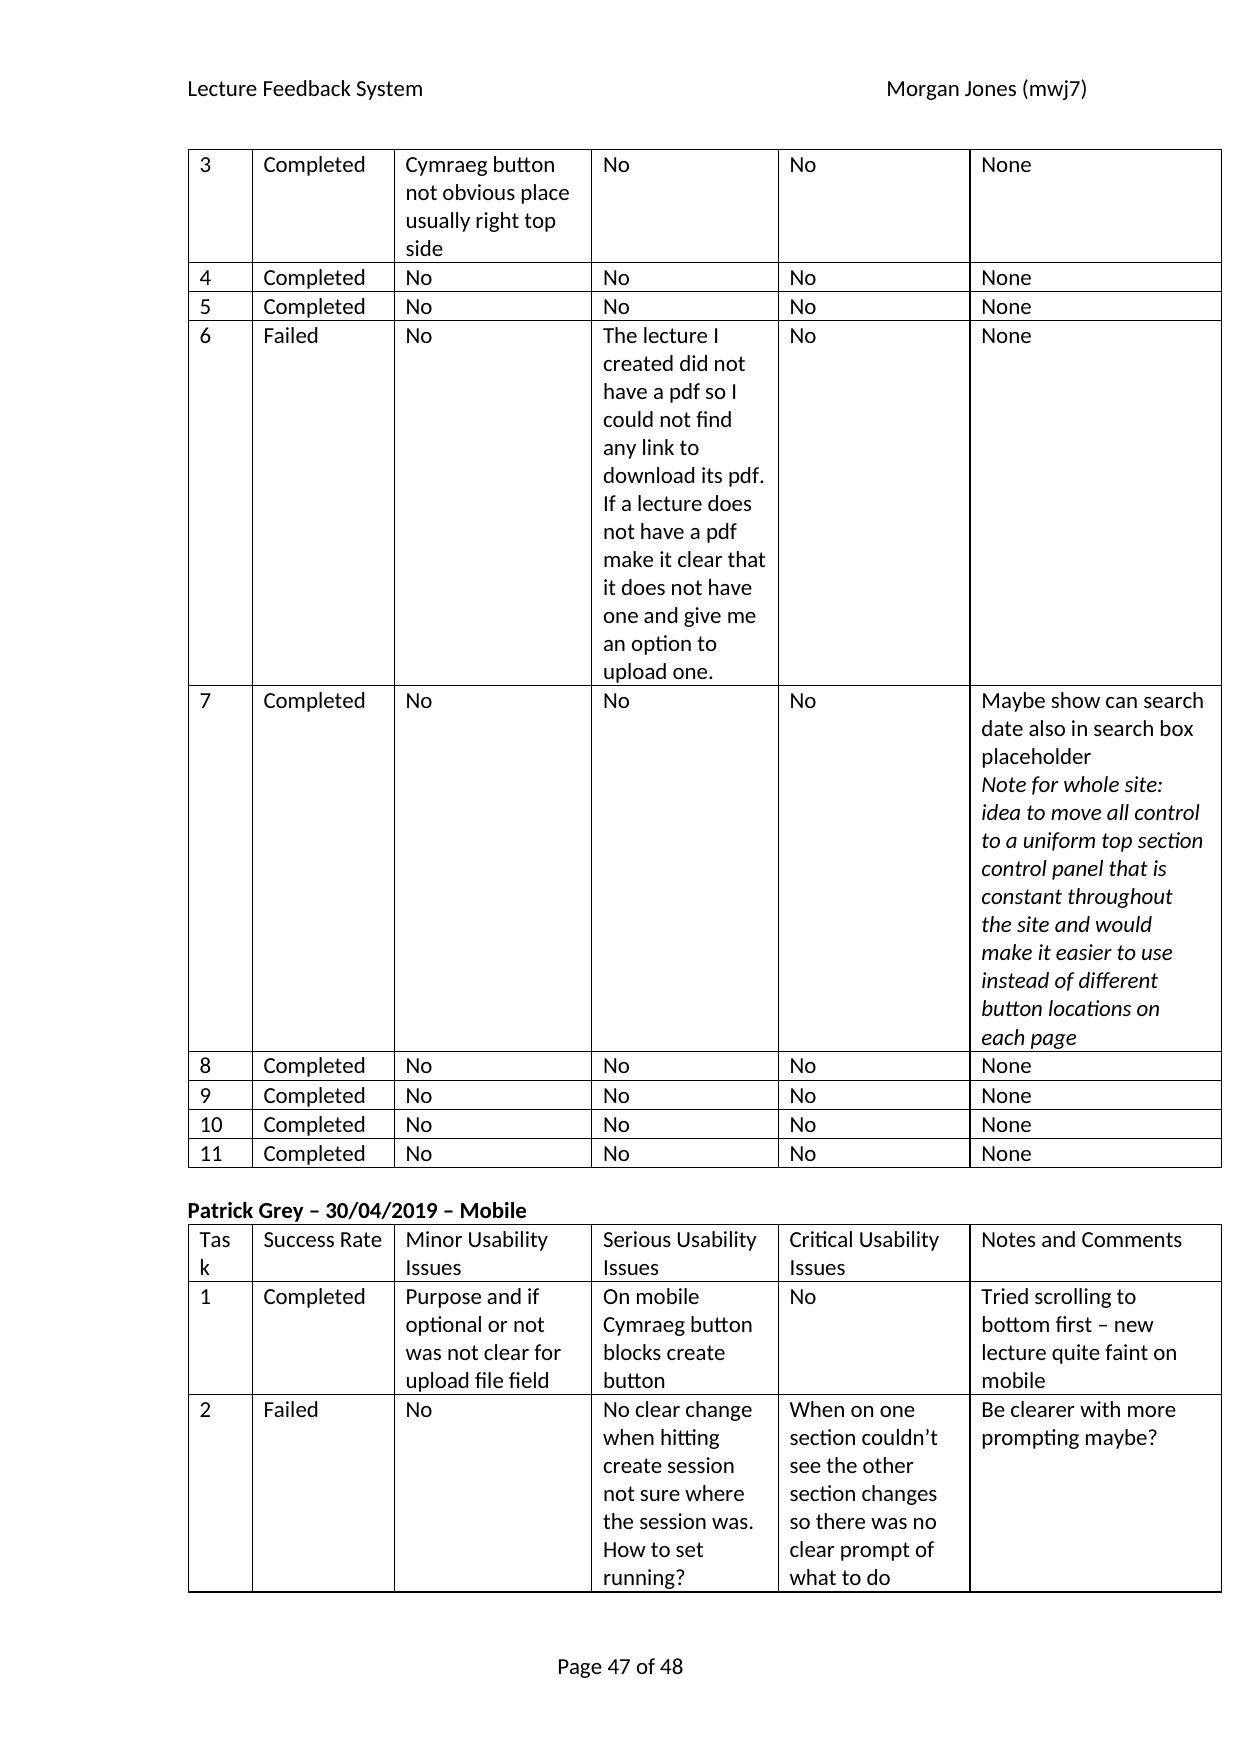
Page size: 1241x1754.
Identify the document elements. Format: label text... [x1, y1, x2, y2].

table_cell The lecture I created did not have a pdf so I could not find any link to download its pdf. If a lecture does not have a pdf make it clear that it does not have one and give me an option to upload one. [592, 321, 778, 685]
table_cell No [592, 686, 778, 1051]
table_cell No [779, 1081, 969, 1109]
table_cell No [395, 1395, 591, 1591]
table_cell No [779, 292, 969, 320]
table_cell No [779, 1139, 969, 1167]
table_cell Failed [253, 1395, 394, 1591]
table_cell No [395, 292, 591, 320]
text Patrick Grey – 30/04/2019 – Mobile [187, 1196, 1053, 1224]
table_cell None [971, 1139, 1221, 1167]
table_cell Cymraeg button not obvious place usually right top side [395, 150, 591, 262]
table_cell 5 [189, 292, 252, 320]
table_cell No [592, 292, 778, 320]
table_cell None [971, 150, 1221, 262]
table_cell No [779, 1052, 969, 1080]
table_cell No [395, 1052, 591, 1080]
table_cell Completed [253, 1052, 394, 1080]
table_cell No [592, 263, 778, 291]
table_cell 11 [189, 1139, 252, 1167]
table_cell Completed [253, 1282, 394, 1394]
table_cell Completed [253, 263, 394, 291]
table_cell No [592, 150, 778, 262]
table_cell No [592, 1081, 778, 1109]
table_cell No [395, 1081, 591, 1109]
table_cell No [779, 321, 969, 685]
table_cell Completed [253, 1139, 394, 1167]
table_cell Purpose and if optional or not was not clear for upload file field [395, 1282, 591, 1394]
table_cell Maybe show can search date also in search box placeholder Note for whole site: idea to move all control to a uniform top section control panel that is constant throughout the site and would make it easier to use instead of different button locations on each page [971, 686, 1221, 1051]
table_cell No [592, 1052, 778, 1080]
table_cell No [395, 1139, 591, 1167]
table_cell 10 [189, 1110, 252, 1138]
table_cell No [395, 686, 591, 1051]
table_cell None [971, 1052, 1221, 1080]
table_cell 8 [189, 1052, 252, 1080]
table_cell No [395, 1110, 591, 1138]
table_header Success Rate [253, 1225, 394, 1281]
table_cell Completed [253, 1081, 394, 1109]
table_cell Be clearer with more prompting maybe? [971, 1395, 1221, 1591]
table_cell No [592, 1139, 778, 1167]
table_cell No [779, 1282, 969, 1394]
table_cell 6 [189, 321, 252, 685]
table_cell 1 [189, 1282, 252, 1394]
table_cell Completed [253, 686, 394, 1051]
table_header Critical Usability Issues [779, 1225, 969, 1281]
table_cell Tried scrolling to bottom first – new lecture quite faint on mobile [971, 1282, 1221, 1394]
table_cell No [395, 321, 591, 685]
table_cell No [779, 263, 969, 291]
table_cell None [971, 1110, 1221, 1138]
table_cell No [779, 1110, 969, 1138]
table_cell On mobile Cymraeg button blocks create button [592, 1282, 778, 1394]
table_cell None [971, 321, 1221, 685]
table_cell Completed [253, 1110, 394, 1138]
table_cell No [779, 150, 969, 262]
table_cell None [971, 1081, 1221, 1109]
table_cell No [395, 263, 591, 291]
table_cell None [971, 263, 1221, 291]
table_header Serious Usability Issues [592, 1225, 778, 1281]
table_cell 2 [189, 1395, 252, 1591]
table_cell Completed [253, 292, 394, 320]
table_header Task [189, 1225, 252, 1281]
table_cell No clear change when hitting create session not sure where the session was. How to set running? [592, 1395, 778, 1591]
table_cell Failed [253, 321, 394, 685]
table_cell No [779, 686, 969, 1051]
table_cell None [971, 292, 1221, 320]
table_header Notes and Comments [971, 1225, 1221, 1281]
table_cell 9 [189, 1081, 252, 1109]
table_cell 7 [189, 686, 252, 1051]
table_cell When on one section couldn’t see the other section changes so there was no clear prompt of what to do [779, 1395, 969, 1591]
table_cell 4 [189, 263, 252, 291]
table_cell No [592, 1110, 778, 1138]
table_header Minor Usability Issues [395, 1225, 591, 1281]
table_cell Completed [253, 150, 394, 262]
table_cell 3 [189, 150, 252, 262]
